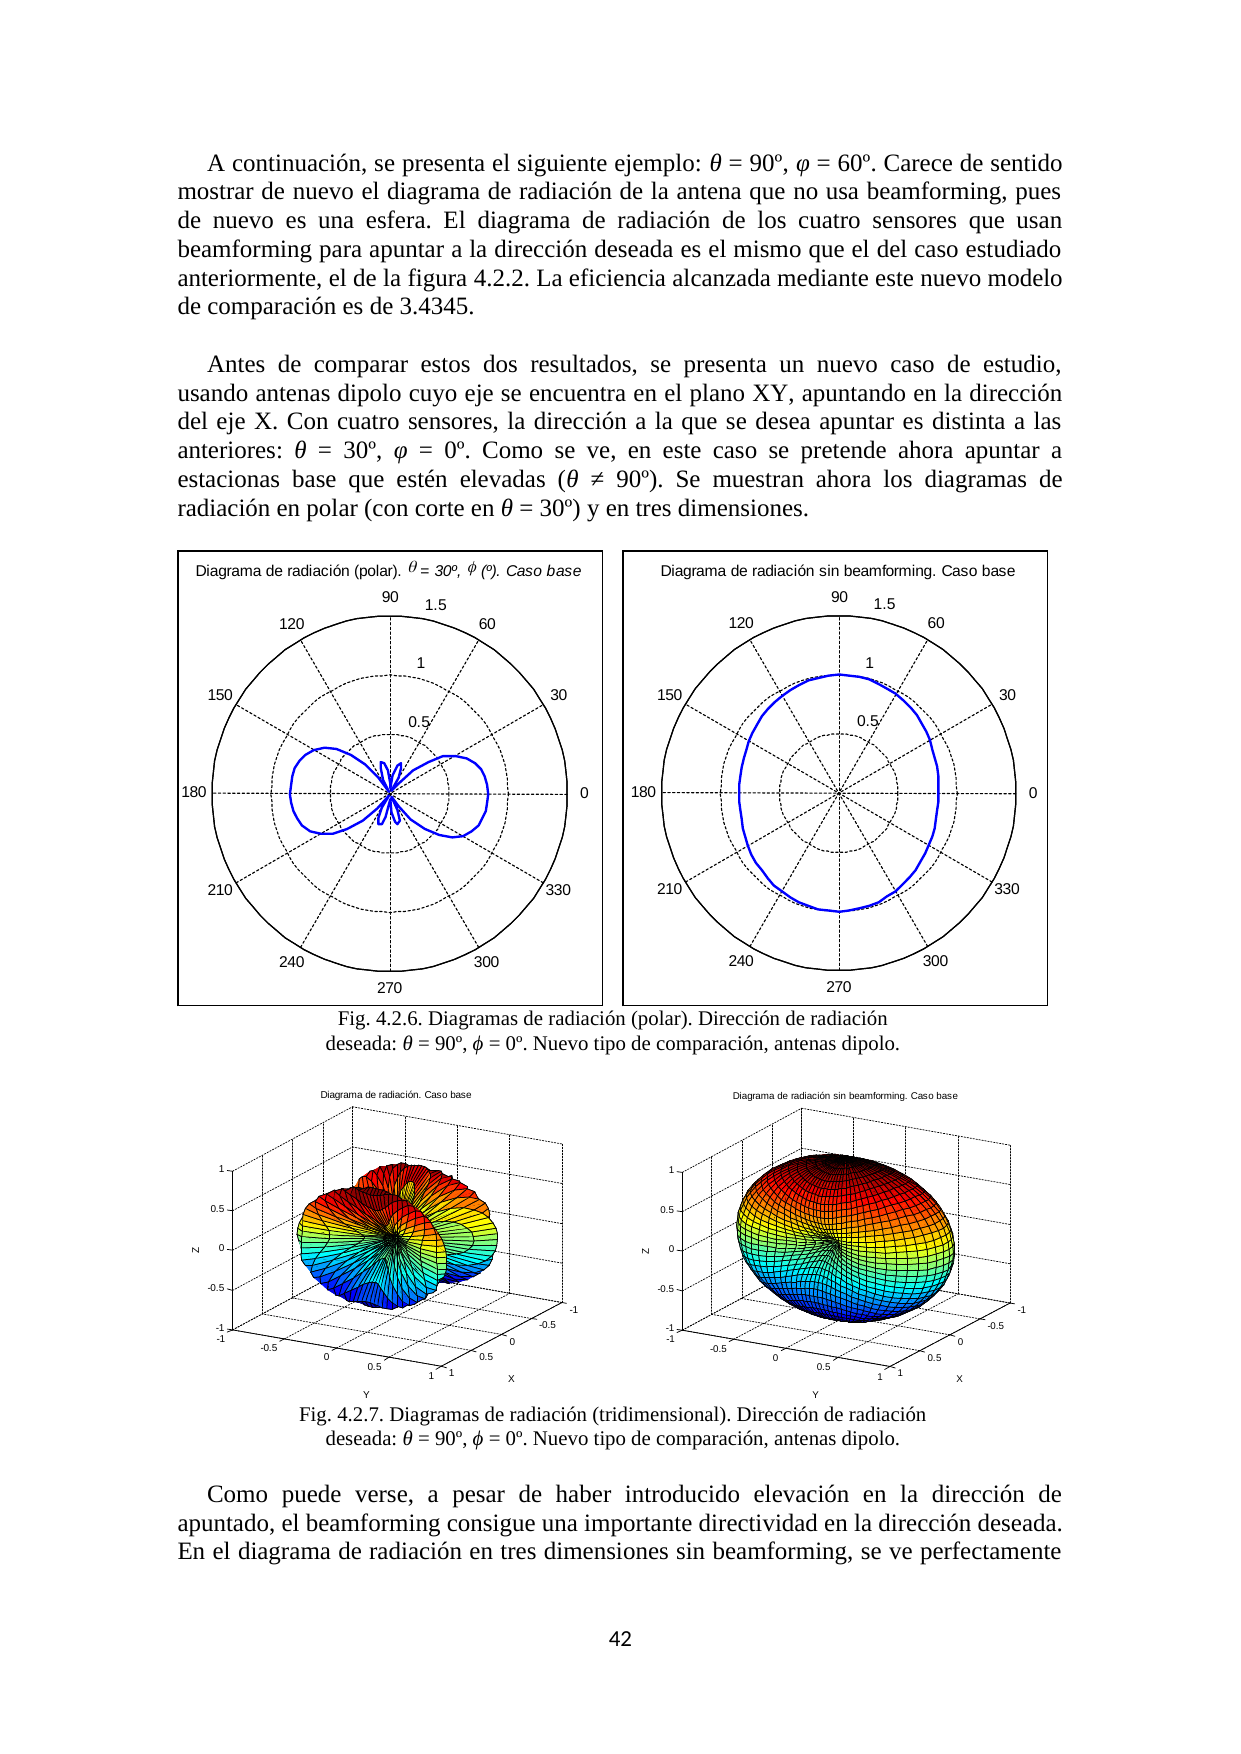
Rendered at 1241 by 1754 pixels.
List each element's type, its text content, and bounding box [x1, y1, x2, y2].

text Antes de comparar estos dos resultados, se presenta un nuevo caso de estudio, usando antenas dipolo cuyo eje se encuentra en el plano XY, apuntando en la dirección del eje X. Con cuatro sensores, la dirección a la que se desea apuntar es distinta a las anteriores: θ = 30º, φ = 0º. Como se ve, en este caso se pretende ahora apuntar a estacionas base que estén elevadas (θ ≠ 90º). Se muestran ahora los diagramas de radiación en polar (con corte en θ = 30º) y en tres dimensiones. [177, 349, 1063, 521]
text Fig. 4.2.6. Diagramas de radiación (polar). Dirección de radiación [0, 1006, 1226, 1030]
text deseada: θ = 90º, ϕ = 0º. Nuevo tipo de comparación, antenas dipolo. [0, 1030, 1226, 1054]
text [177, 1479, 1063, 1565]
text A continuación, se presenta el siguiente ejemplo: θ = 90º, φ = 60º. Carece de sentido mostrar de nuevo el diagrama de radiación de la antena que no usa beamforming, pues de nuevo es una esfera. El diagrama de radiación de los cuatro sensores que usan beamforming para apuntar a la dirección deseada es el mismo que el del caso estudiado anteriormente, el de la figura 4.2.2. La eficiencia alcanzada mediante este nuevo modelo de comparación es de 3.4345. [177, 148, 1063, 320]
text deseada: θ = 90º, ϕ = 0º. Nuevo tipo de comparación, antenas dipolo. [0, 1426, 1226, 1450]
text Fig. 4.2.7. Diagramas de radiación (tridimensional). Dirección de radiación [0, 1402, 1226, 1426]
